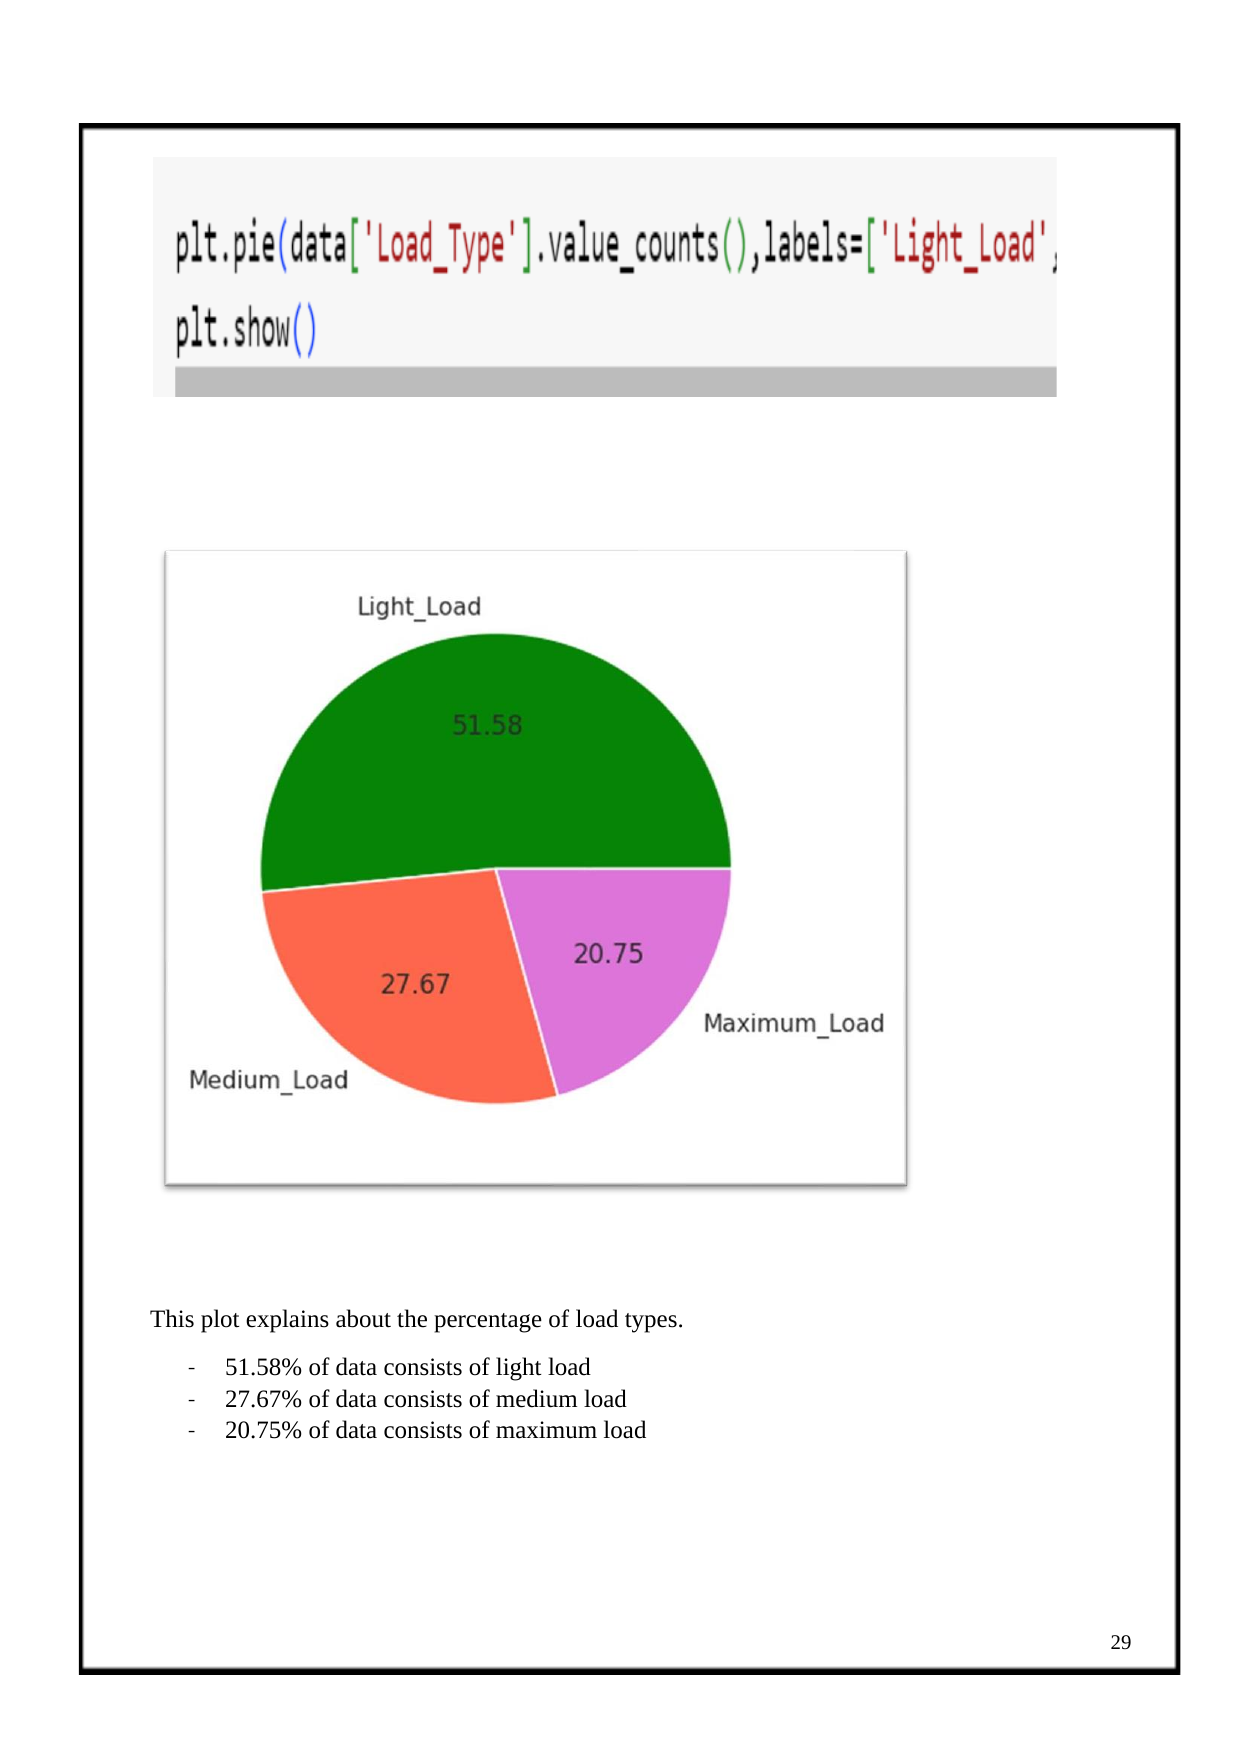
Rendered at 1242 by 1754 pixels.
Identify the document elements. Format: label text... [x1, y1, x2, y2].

text This plot explains about the percentage of load types. [150, 1304, 1242, 1333]
text 29 [85, 1630, 1131, 1654]
list 51.58% of data consists of light load [187, 1352, 1242, 1382]
list 20.75% of data consists of maximum load [187, 1415, 1242, 1445]
picture [78, 123, 1181, 1675]
list 27.67% of data consists of medium load [187, 1384, 1242, 1413]
